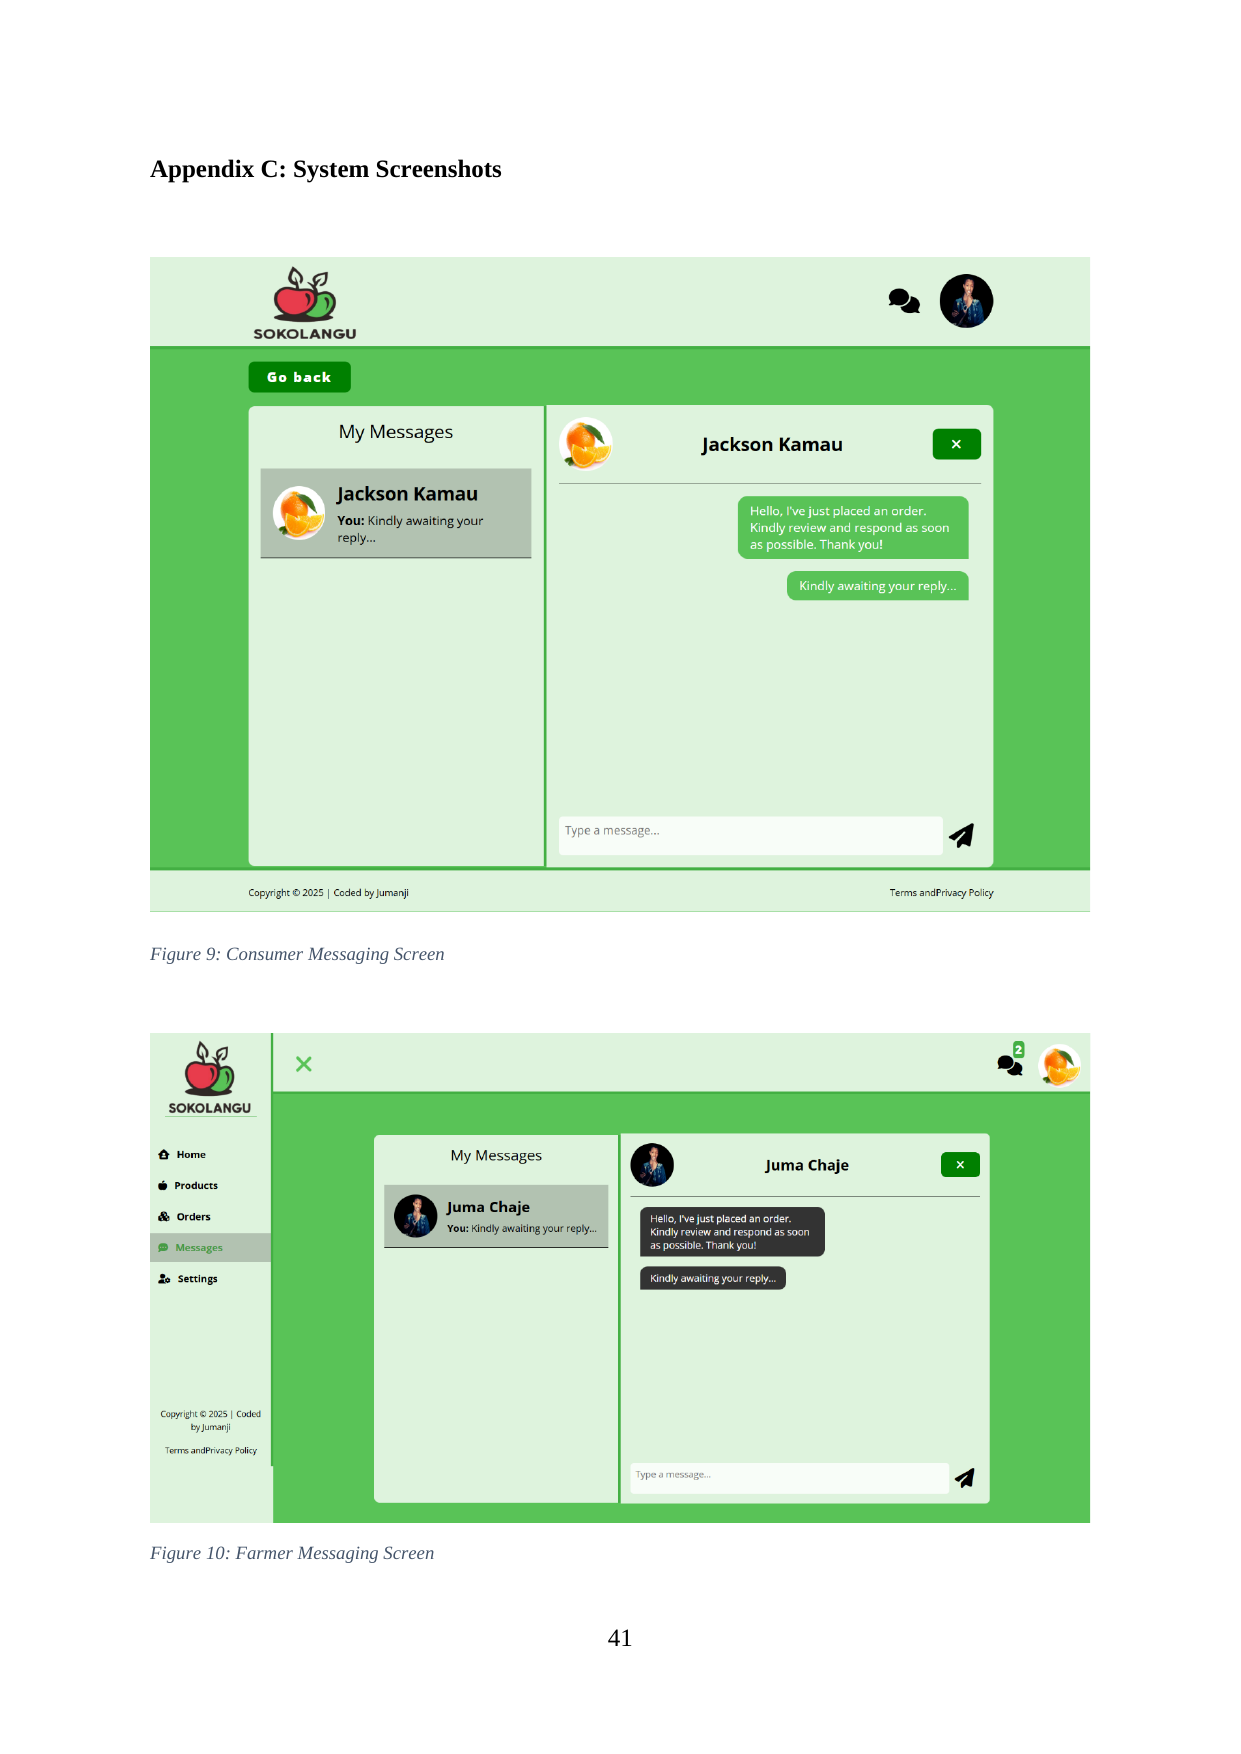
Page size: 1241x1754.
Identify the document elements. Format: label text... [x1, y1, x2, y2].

picture [150, 1033, 1091, 1523]
text Figure 10: Farmer Messaging Screen [150, 1542, 1090, 1563]
picture [150, 257, 1091, 912]
text Figure 9: Consumer Messaging Screen [150, 943, 1090, 964]
